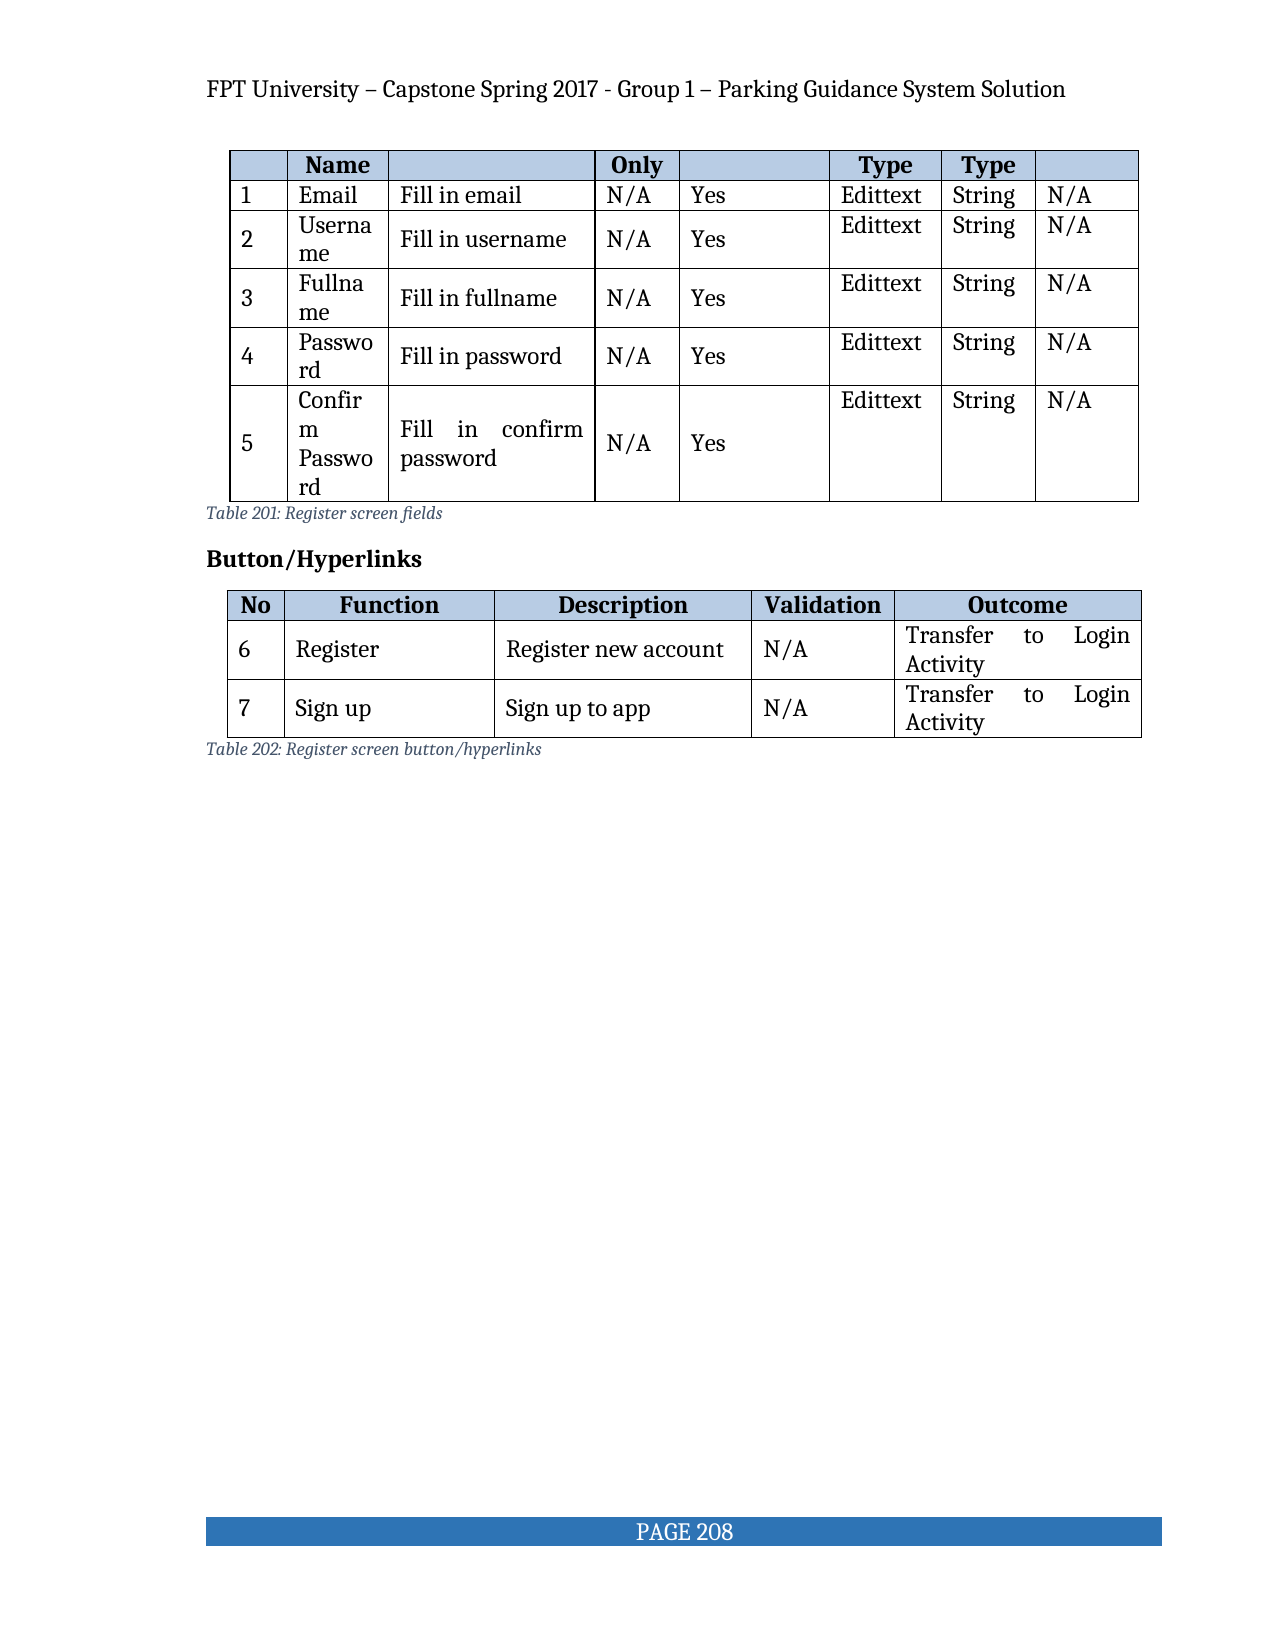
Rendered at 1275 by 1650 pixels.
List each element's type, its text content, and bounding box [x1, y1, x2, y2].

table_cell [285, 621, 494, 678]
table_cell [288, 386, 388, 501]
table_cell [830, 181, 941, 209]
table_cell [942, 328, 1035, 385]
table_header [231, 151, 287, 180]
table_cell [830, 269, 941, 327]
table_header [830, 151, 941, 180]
text Table 201: Register screen fields [206, 502, 1162, 524]
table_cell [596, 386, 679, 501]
text Table 202: Register screen button/hyperlinks [206, 738, 1162, 759]
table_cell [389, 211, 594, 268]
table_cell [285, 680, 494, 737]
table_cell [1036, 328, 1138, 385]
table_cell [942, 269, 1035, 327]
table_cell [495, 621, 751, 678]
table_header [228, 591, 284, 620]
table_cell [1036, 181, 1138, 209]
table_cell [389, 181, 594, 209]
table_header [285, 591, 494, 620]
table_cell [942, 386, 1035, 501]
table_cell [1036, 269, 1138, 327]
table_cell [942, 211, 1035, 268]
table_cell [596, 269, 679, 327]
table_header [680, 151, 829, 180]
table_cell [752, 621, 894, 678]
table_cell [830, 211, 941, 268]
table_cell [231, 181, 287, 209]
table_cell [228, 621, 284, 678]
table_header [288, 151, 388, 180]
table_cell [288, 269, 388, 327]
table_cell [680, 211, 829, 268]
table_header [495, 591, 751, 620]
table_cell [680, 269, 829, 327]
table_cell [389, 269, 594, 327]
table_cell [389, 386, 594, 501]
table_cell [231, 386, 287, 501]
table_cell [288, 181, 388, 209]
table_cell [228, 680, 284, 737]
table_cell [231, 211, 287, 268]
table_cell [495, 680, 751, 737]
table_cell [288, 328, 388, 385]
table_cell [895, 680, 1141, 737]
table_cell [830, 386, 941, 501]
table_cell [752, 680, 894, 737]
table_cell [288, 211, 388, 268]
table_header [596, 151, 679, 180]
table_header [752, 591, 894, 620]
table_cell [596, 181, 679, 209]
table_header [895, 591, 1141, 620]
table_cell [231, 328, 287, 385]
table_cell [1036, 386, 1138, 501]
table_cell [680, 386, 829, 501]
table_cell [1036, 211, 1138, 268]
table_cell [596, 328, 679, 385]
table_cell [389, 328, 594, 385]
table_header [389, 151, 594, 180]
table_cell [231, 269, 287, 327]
text Button/Hyperlinks [206, 545, 1162, 573]
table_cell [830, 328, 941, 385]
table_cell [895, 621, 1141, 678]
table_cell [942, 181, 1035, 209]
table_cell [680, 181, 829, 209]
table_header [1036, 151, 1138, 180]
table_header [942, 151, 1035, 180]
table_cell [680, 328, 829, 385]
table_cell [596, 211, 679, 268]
